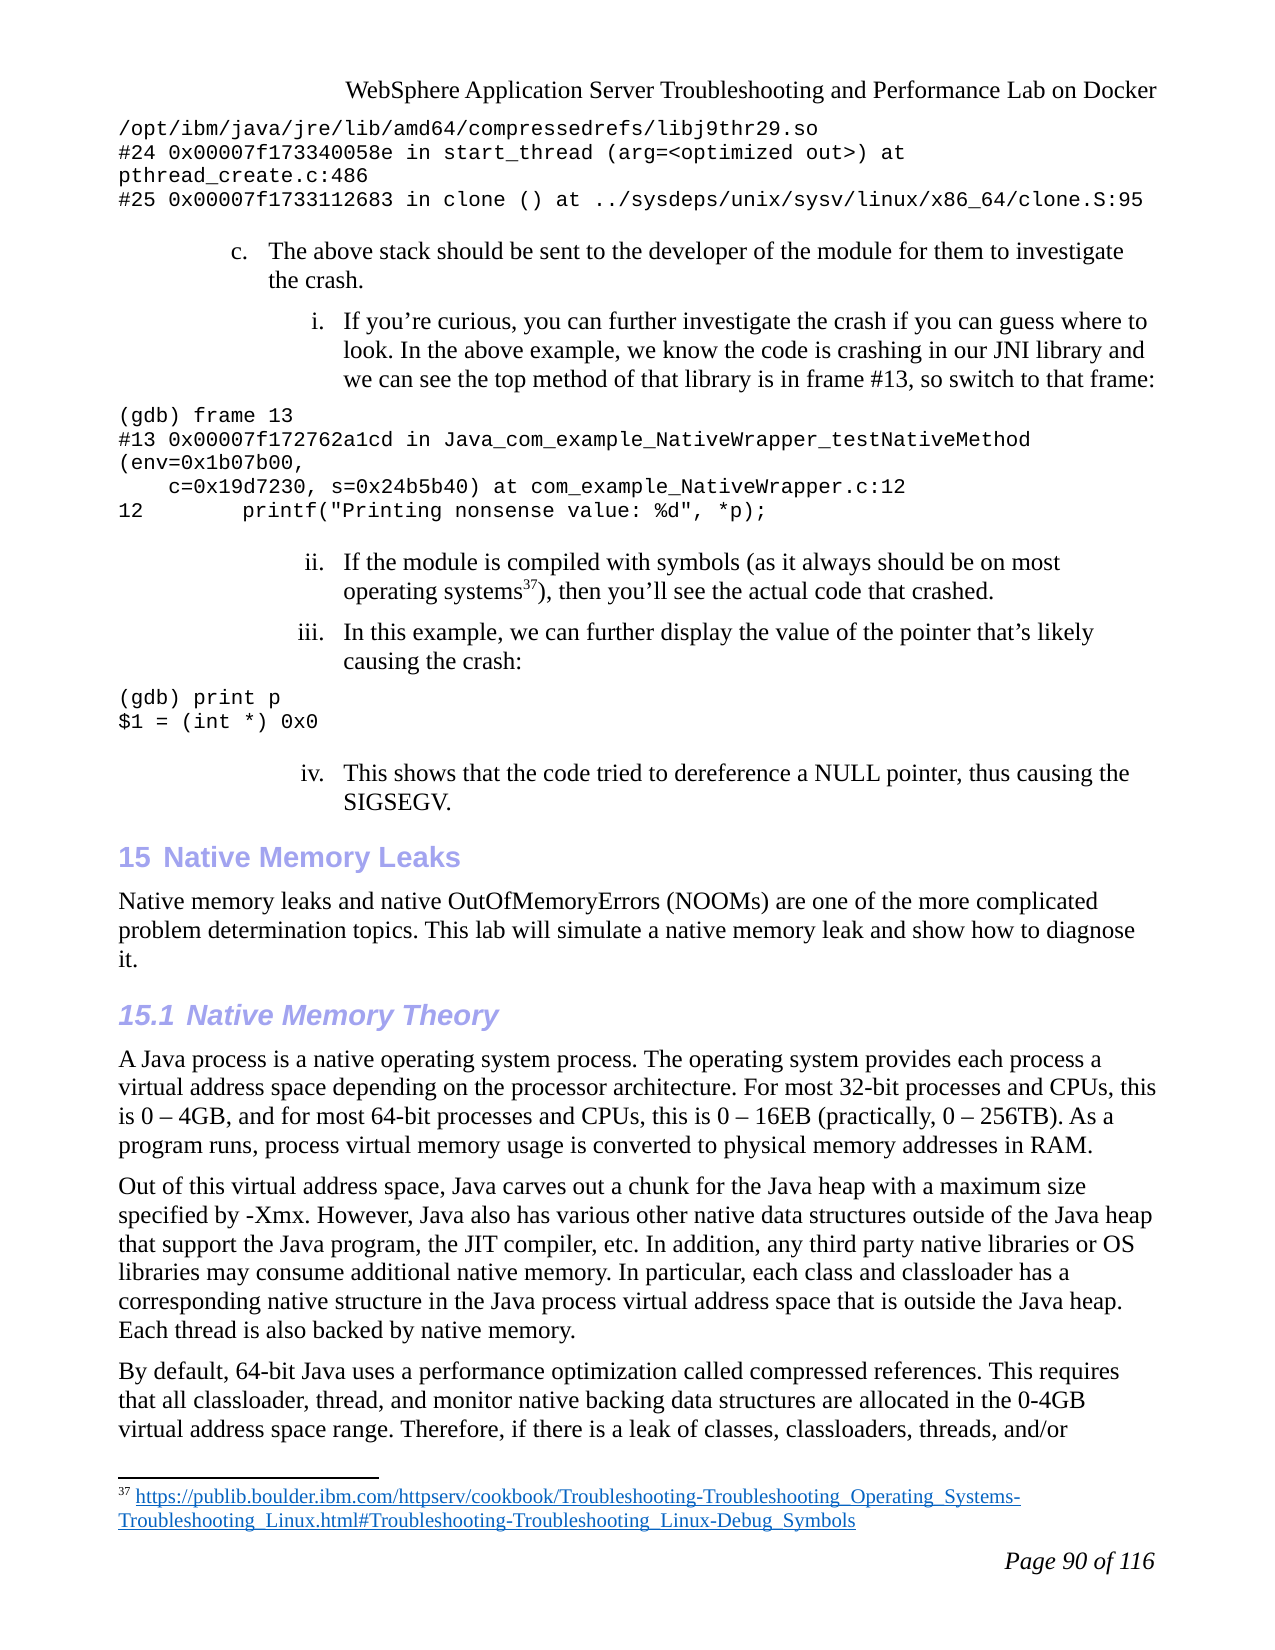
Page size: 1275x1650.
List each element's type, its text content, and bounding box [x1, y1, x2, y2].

list If the module is compiled with symbols (as it always should be on most operating systems), then you’ll see the actual code that crashed. [324, 547, 1157, 604]
list This shows that the code tried to dereference a NULL pointer, thus causing the SIGSEGV. [324, 758, 1157, 815]
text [118, 1356, 1157, 1442]
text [118, 118, 1157, 142]
text #24 0x00007f173340058e in start_thread (arg=<optimized out>) at pthread_create.c:486 [118, 142, 1157, 189]
text A Java process is a native operating system process. The operating system provides each process a virtual address space depending on the processor architecture. For most 32-bit processes and CPUs, this is 0 – 4GB, and for most 64-bit processes and CPUs, this is 0 – 16EB (practically, 0 – 256TB). As a program runs, process virtual memory usage is converted to physical memory addresses in RAM. [118, 1044, 1157, 1159]
text 12 printf("Printing nonsense value: %d", *p); [118, 500, 1157, 547]
text #13 0x00007f172762a1cd in Java_com_example_NativeWrapper_testNativeMethod (env=0x1b07b00, [118, 429, 1157, 476]
text Native memory leaks and native OutOfMemoryErrors (NOOMs) are one of the more complicated problem determination topics. This lab will simulate a native memory leak and show how to diagnose it. [118, 886, 1157, 973]
text Out of this virtual address space, Java carves out a chunk for the Java heap with a maximum size specified by -Xmx. However, Java also has various other native data structures outside of the Java heap that support the Java program, the JIT compiler, etc. In addition, any third party native libraries or OS libraries may consume additional native memory. In particular, each class and classloader has a corresponding native structure in the Java process virtual address space that is outside the Java heap. Each thread is also backed by native memory. [118, 1171, 1157, 1344]
list If you’re curious, you can further investigate the crash if you can guess where to look. In the above example, we know the code is crashing in our JNI library and we can see the top method of that library is in frame #13, so switch to that frame: [324, 306, 1157, 393]
list The above stack should be sent to the developer of the module for them to investigate the crash. [231, 236, 1157, 294]
text $1 = (int *) 0x0 [118, 711, 1157, 758]
text (gdb) frame 13 [118, 405, 1157, 429]
text (gdb) print p [118, 687, 1157, 711]
list In this example, we can further display the value of the pointer that’s likely causing the crash: [324, 617, 1157, 674]
subtitle Native Memory Leaks [118, 840, 1157, 874]
text #25 0x00007f1733112683 in clone () at ../sysdeps/unix/sysv/linux/x86_64/clone.S:95 [118, 189, 1157, 236]
subtitle Native Memory Theory [118, 998, 1157, 1031]
text c=0x19d7230, s=0x24b5b40) at com_example_NativeWrapper.c:12 [118, 476, 1157, 500]
